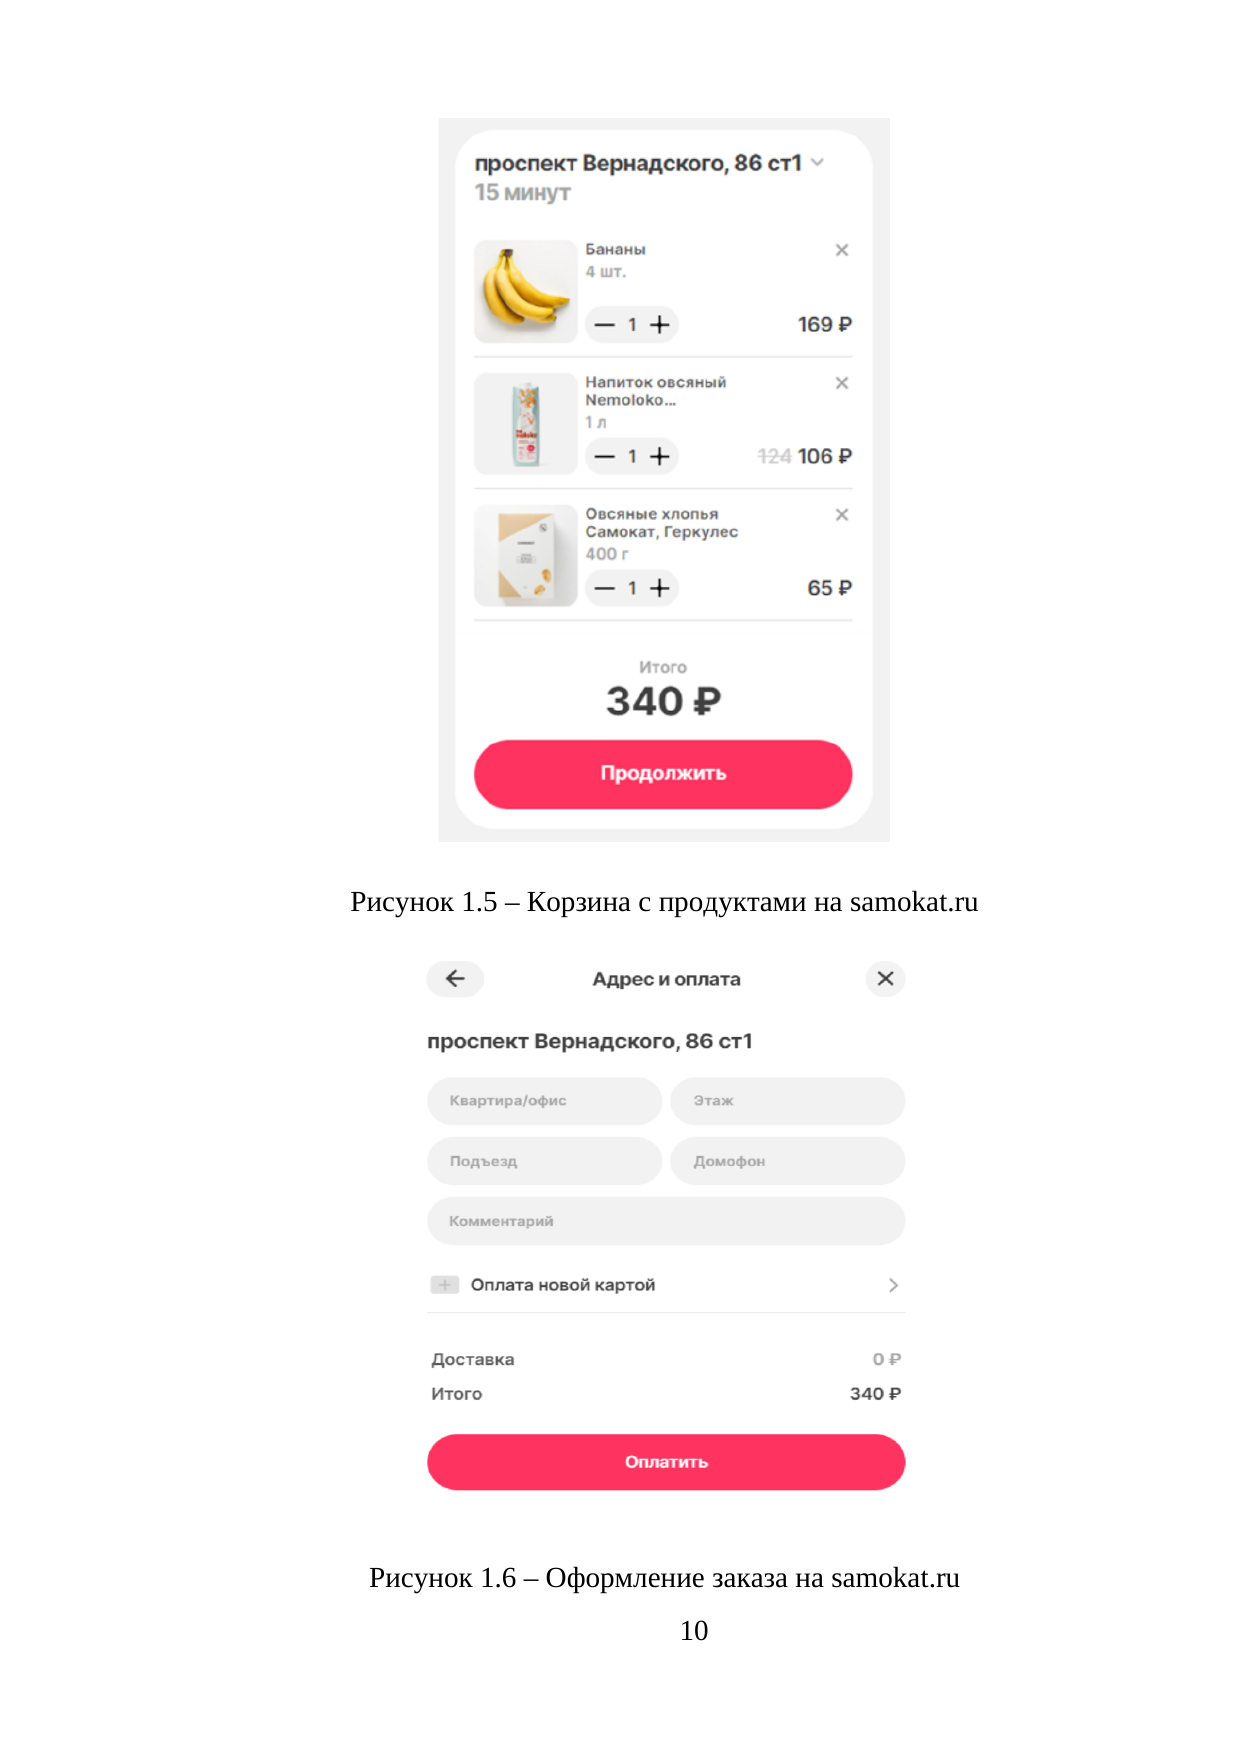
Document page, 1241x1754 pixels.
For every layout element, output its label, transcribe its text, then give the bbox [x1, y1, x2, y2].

text Рисунок 1.5 – Корзина с продуктами на samokat.ru [177, 884, 1152, 917]
text Рисунок 1.6 – Оформление заказа на samokat.ru [177, 1560, 1152, 1594]
